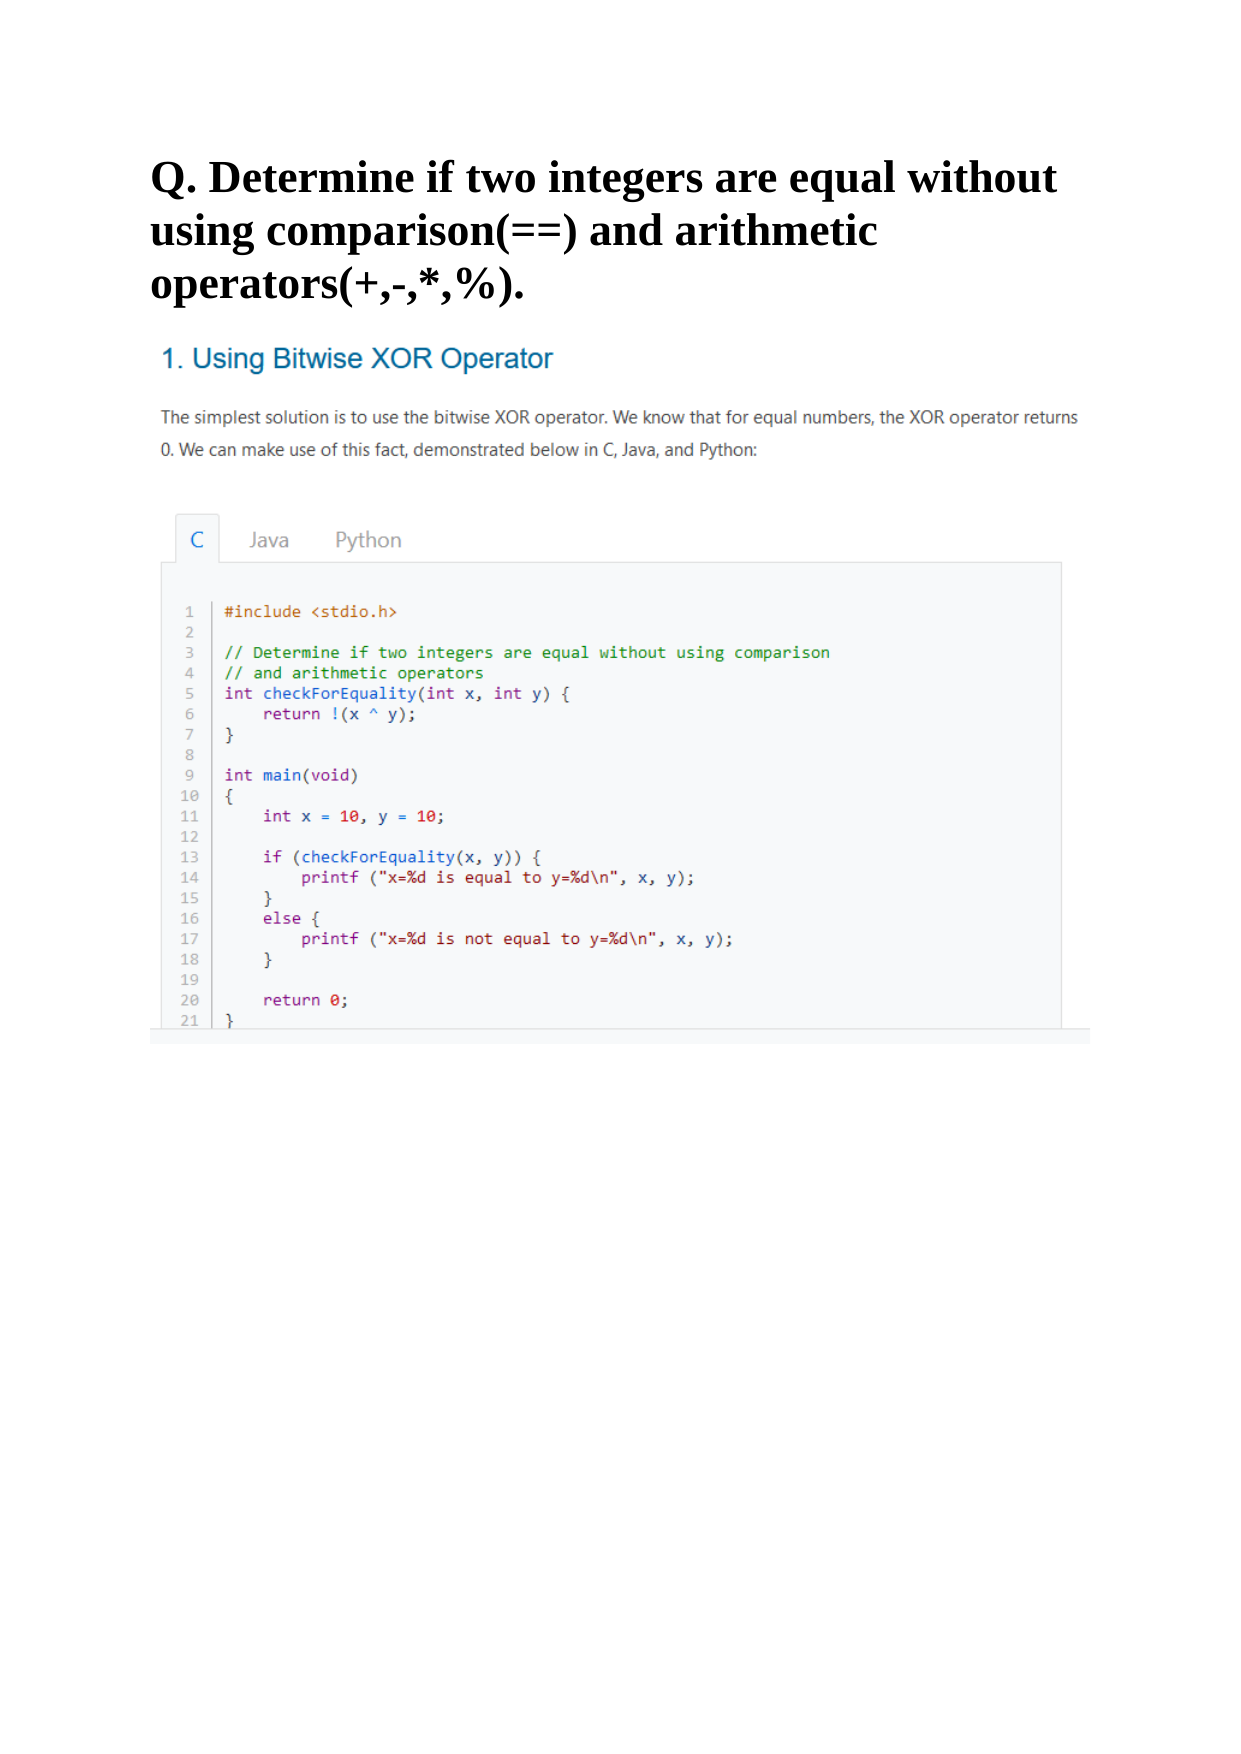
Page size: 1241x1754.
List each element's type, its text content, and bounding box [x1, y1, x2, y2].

picture [150, 337, 1091, 1044]
subtitle Q. Determine if two integers are equal without using comparison(==) and arithmetic operators(+,-,*,%). [150, 150, 1090, 308]
